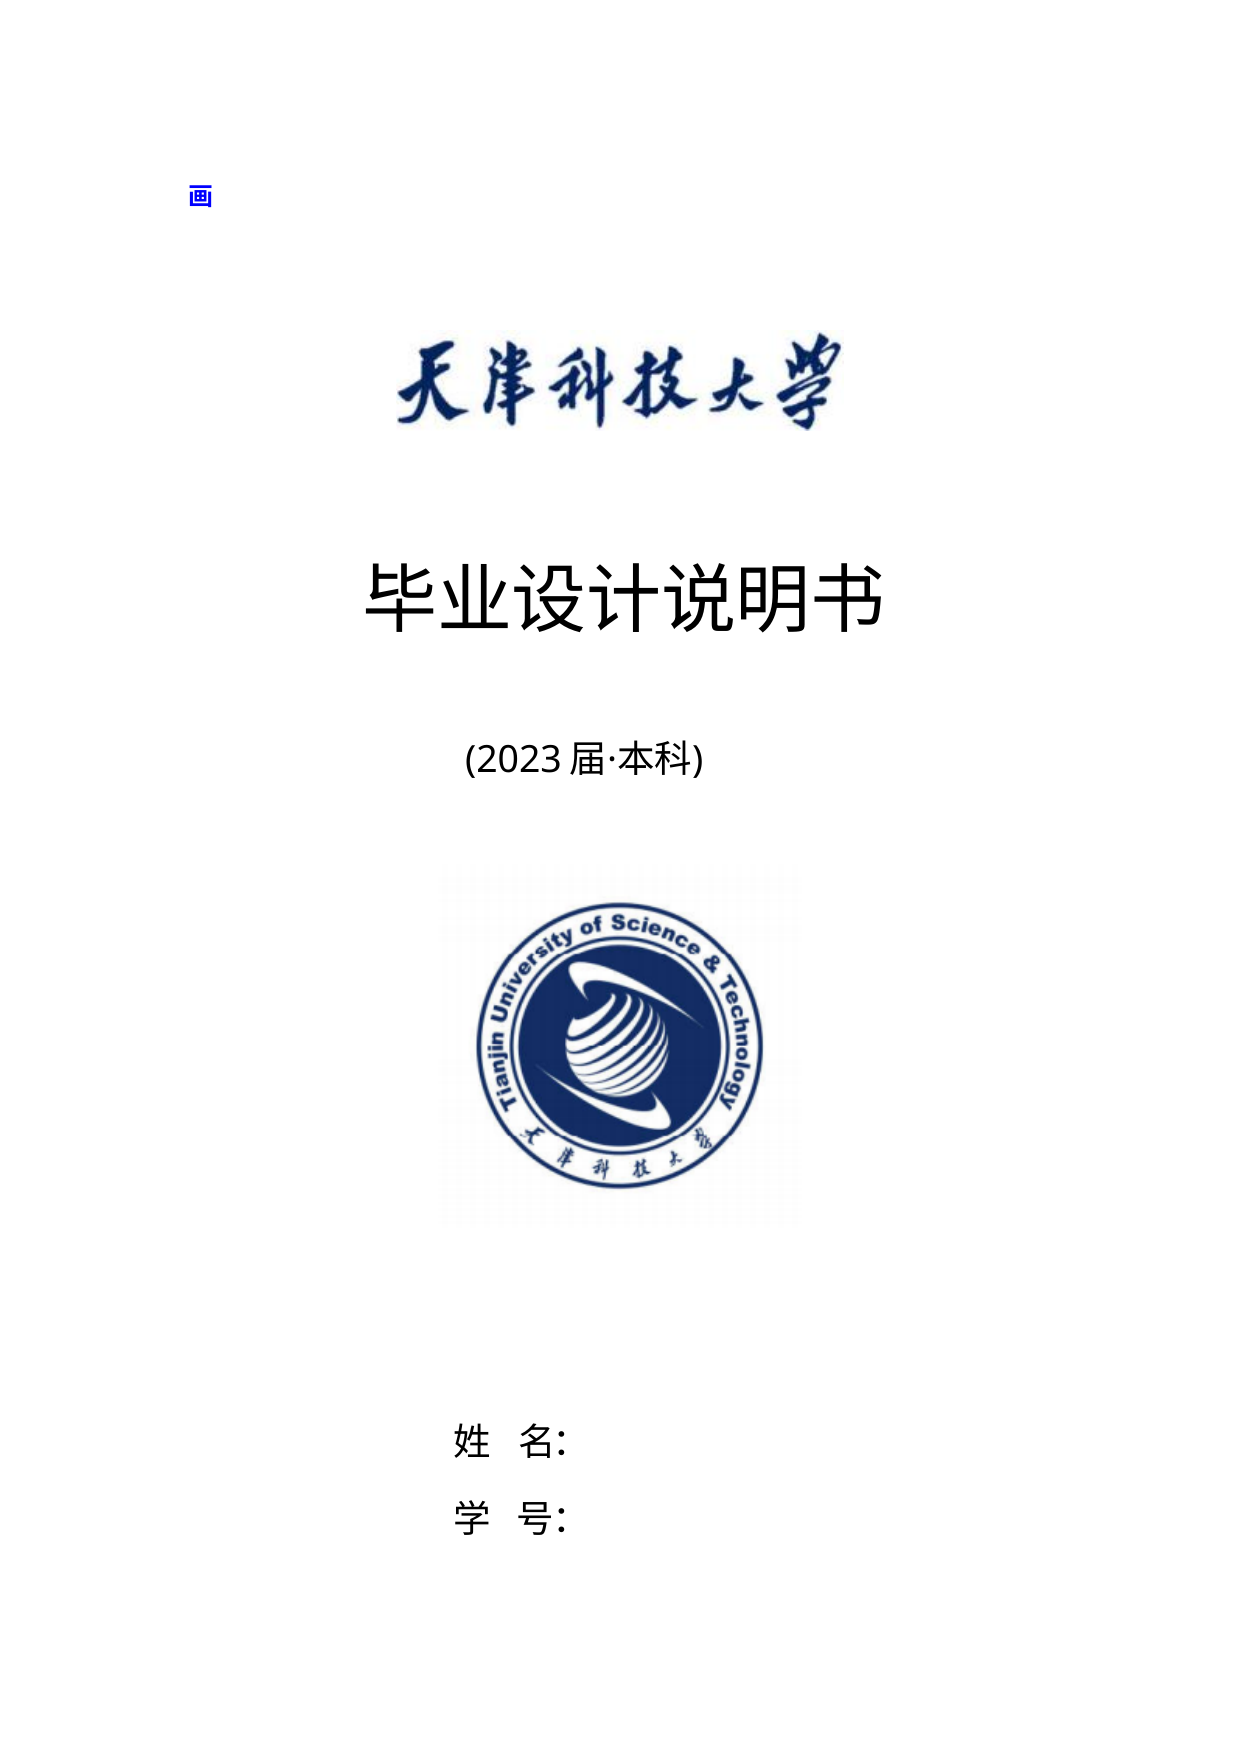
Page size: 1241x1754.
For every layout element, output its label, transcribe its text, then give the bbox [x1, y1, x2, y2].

picture [438, 864, 802, 1228]
text 画 [188, 162, 1052, 227]
picture [396, 330, 844, 431]
